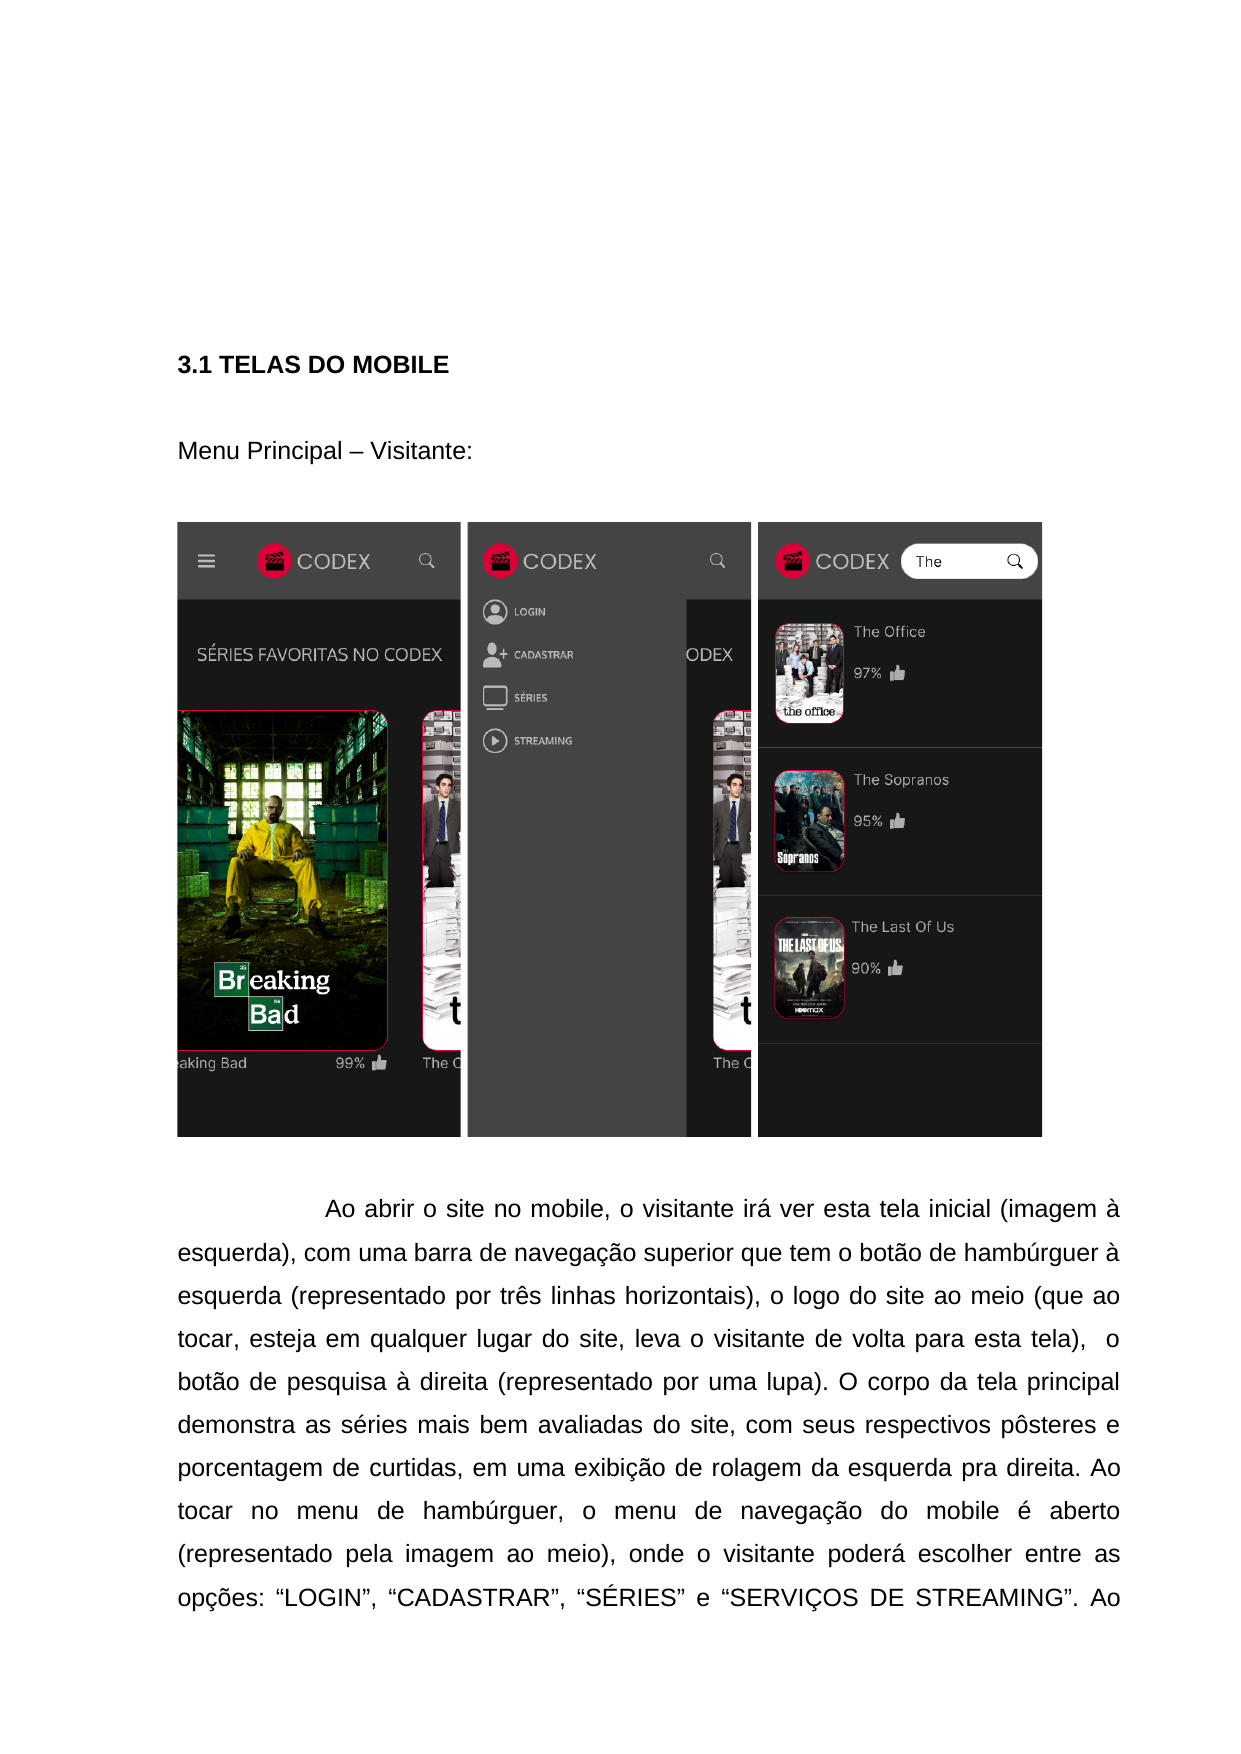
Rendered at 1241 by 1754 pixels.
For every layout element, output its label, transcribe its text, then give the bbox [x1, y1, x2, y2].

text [177, 1194, 1122, 1611]
text Menu Principal – Visitante: [177, 436, 1122, 465]
picture [467, 522, 752, 1137]
picture [177, 522, 461, 1137]
text 3.1 TELAS DO MOBILE [177, 350, 1122, 378]
picture [758, 522, 1043, 1137]
